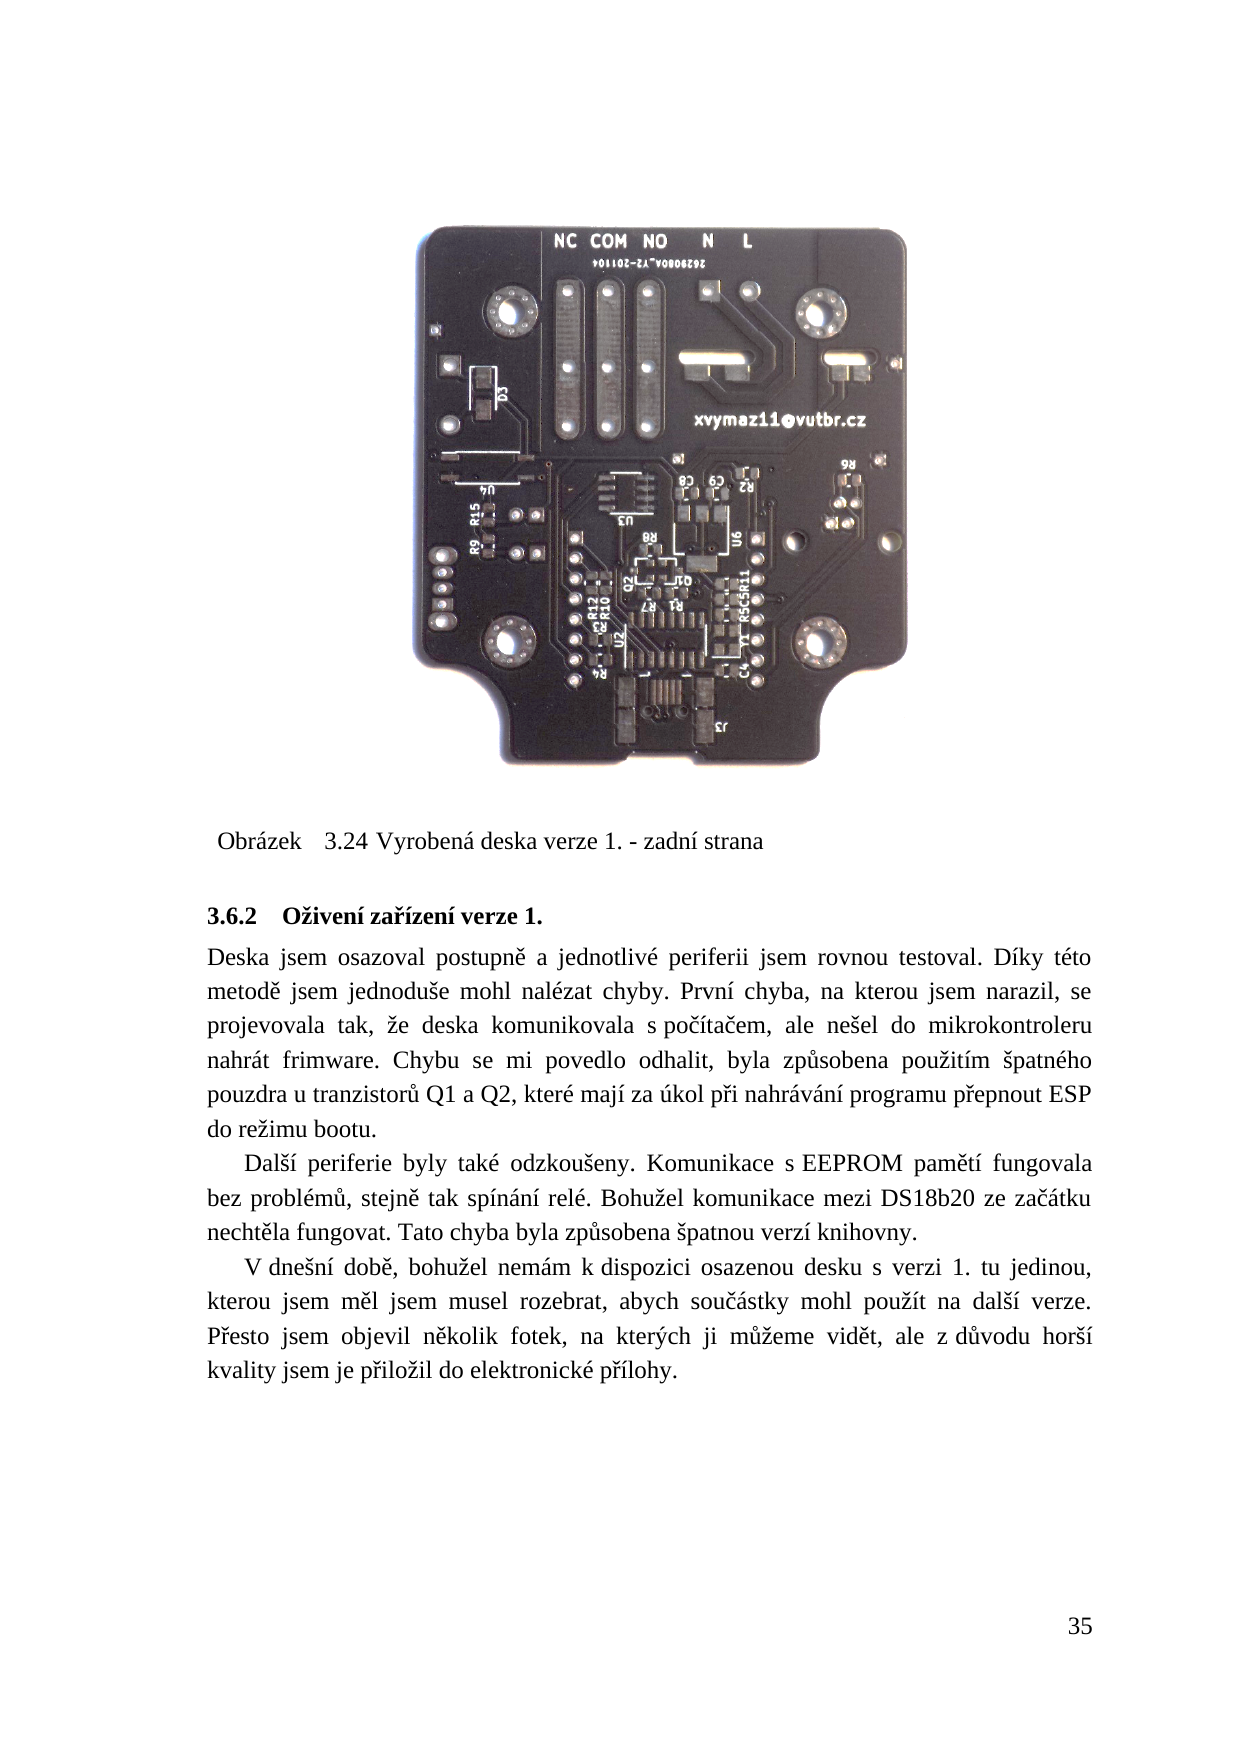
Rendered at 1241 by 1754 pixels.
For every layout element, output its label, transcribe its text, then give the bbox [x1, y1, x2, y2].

text V dnešní době, bohužel nemám k dispozici osazenou desku s verzi 1. tu jedinou, kterou jsem měl jsem musel rozebrat, abych součástky mohl použít na další verze. Přesto jsem objevil několik fotek, na kterých ji můžeme vidět, ale z důvodu horší kvality jsem je přiložil do elektronické přílohy. [207, 1252, 1092, 1384]
subtitle Oživení zařízení verze 1. [207, 901, 1092, 930]
text Deska jsem osazoval postupně a jednotlivé periferii jsem rovnou testoval. Díky této metodě jsem jednoduše mohl nalézat chyby. První chyba, na kterou jsem narazil, se projevovala tak, že deska komunikovala s počítačem, ale nešel do mikrokontroleru nahrát frimware. Chybu se mi povedlo odhalit, byla způsobena použitím špatného pouzdra u tranzistorů Q1 a Q2, které mají za úkol při nahrávání programu přepnout ESP do režimu bootu. [207, 942, 1092, 1143]
picture [247, 189, 1051, 792]
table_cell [207, 177, 1092, 814]
text Další periferie byly také odzkoušeny. Komunikace s EEPROM pamětí fungovala bez problémů, stejně tak spínání relé. Bohužel komunikace mezi DS18b20 ze začátku nechtěla fungovat. Tato chyba byla způsobena špatnou verzí knihovny. [207, 1148, 1092, 1246]
table_cell Obrázek [207, 814, 313, 876]
